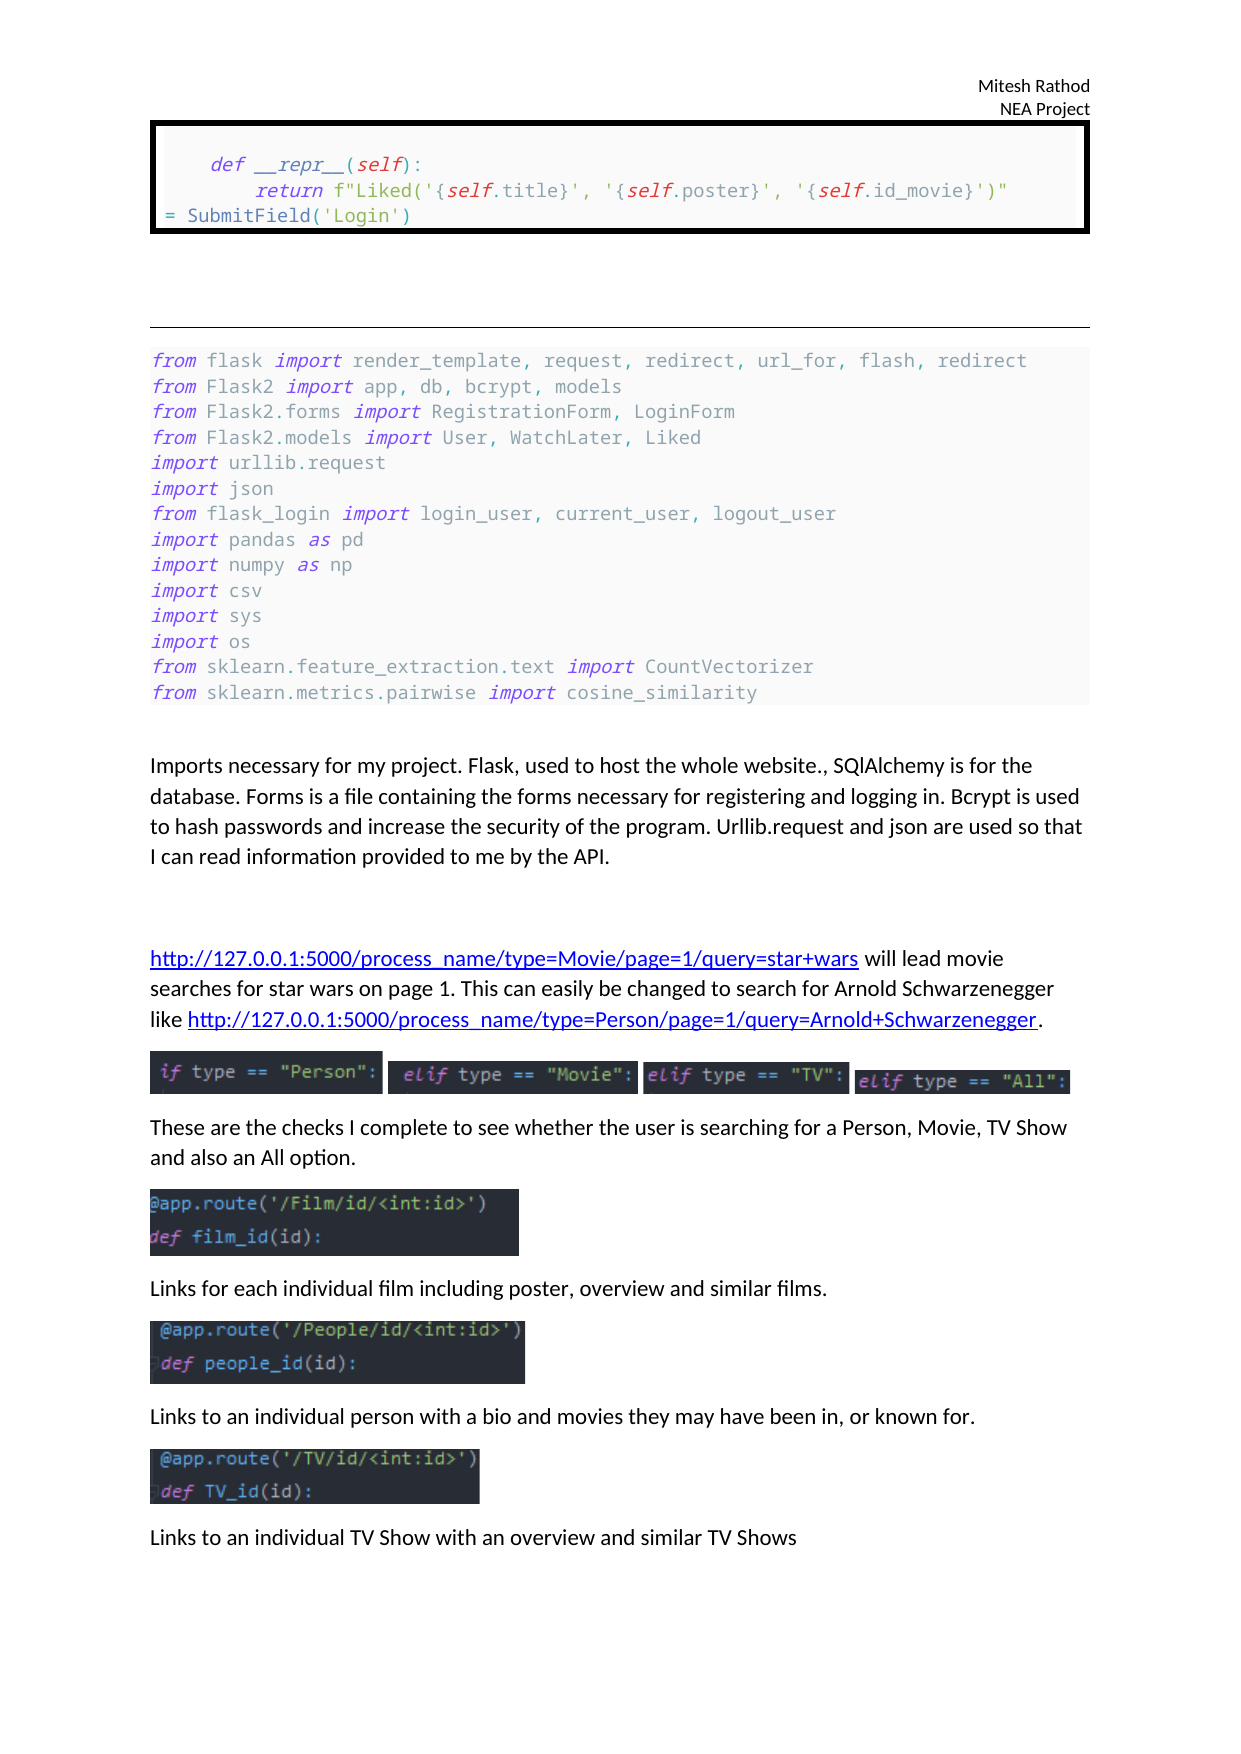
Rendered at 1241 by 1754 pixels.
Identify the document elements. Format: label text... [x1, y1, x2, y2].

text Imports necessary for my project. Flask, used to host the whole website., SQlAlchemy is for the database. Forms is a file containing the forms necessary for registering and logging in. Bcrypt is used to hash passwords and increase the security of the program. Urllib.request and json are used so that I can read information provided to me by the API. [150, 752, 1090, 870]
text http://127.0.0.1:5000/process_name/type=Movie/page=1/query=star+wars will lead movie searches for star wars on page 1. This can easily be changed to search for Arnold Schwarzenegger like http://127.0.0.1:5000/process_name/type=Person/page=1/query=Arnold+Schwarzenegger. [150, 944, 1090, 1033]
text These are the checks I complete to see whether the user is searching for a Person, Movie, TV Show and also an All option. [150, 1113, 1090, 1171]
text Links for each individual film including poster, overview and similar films. [150, 1274, 1090, 1302]
picture [388, 1061, 638, 1094]
picture [150, 1189, 519, 1256]
text Links to an individual person with a bio and movies they may have been in, or known for. [150, 1402, 1090, 1430]
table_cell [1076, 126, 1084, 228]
picture [150, 1449, 480, 1504]
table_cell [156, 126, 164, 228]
picture [150, 1321, 525, 1384]
picture [643, 1062, 850, 1094]
picture [150, 1051, 383, 1094]
text Links to an individual TV Show with an overview and similar TV Shows [150, 1523, 1090, 1551]
text from flask import render_template, request, redirect, url_for, flash, redirect from Flask2 import app, db, bcrypt, models from Flask2.forms import RegistrationForm, LoginForm from Flask2.models import User, WatchLater, Liked import urllib.request import json from flask_login import login_user, current_user, logout_user import pandas as pd import numpy as np import csv import sys import os from sklearn.feature_extraction.text import CountVectorizer from sklearn.metrics.pairwise import cosine_similarity [150, 347, 1090, 705]
picture [854, 1070, 1071, 1094]
